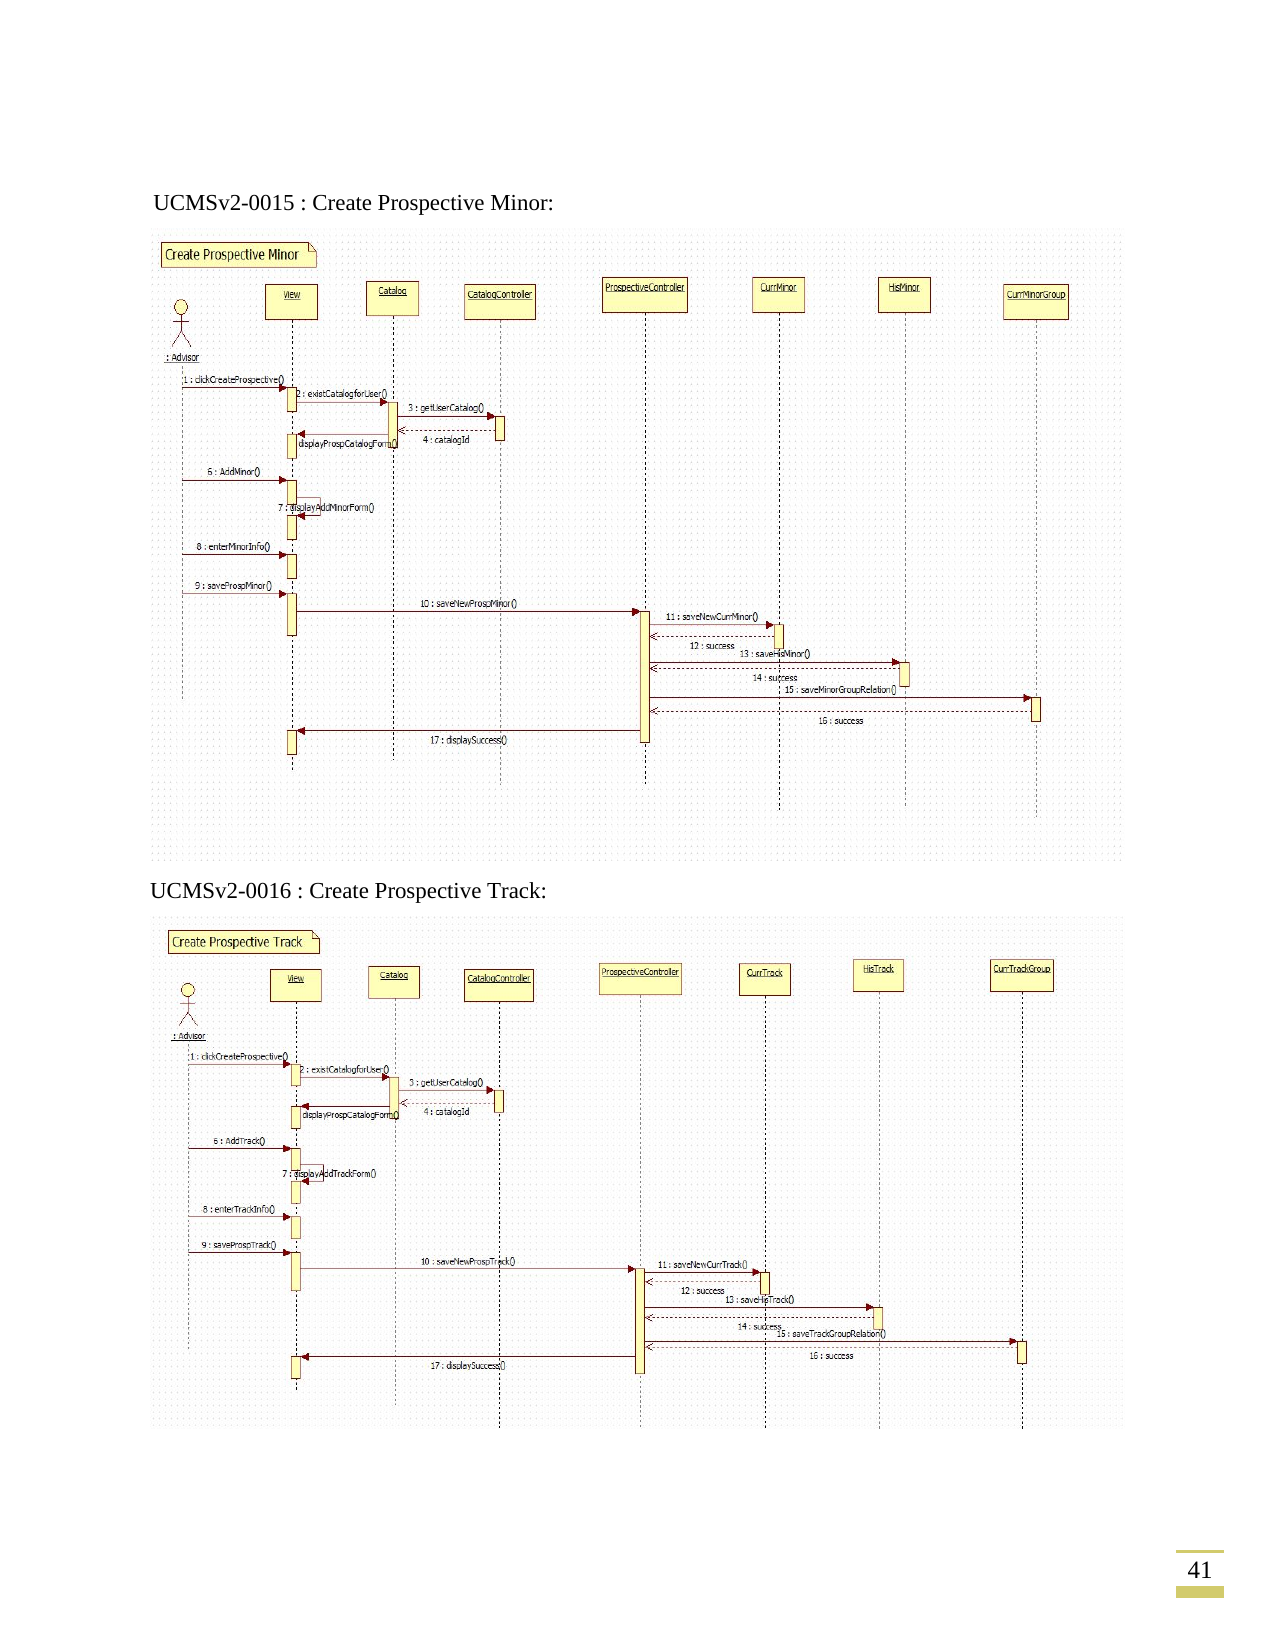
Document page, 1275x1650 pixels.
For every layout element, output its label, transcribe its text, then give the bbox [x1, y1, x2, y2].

picture [150, 228, 1125, 863]
text UCMSv2-0015 : Create Prospective Minor: [153, 189, 1125, 216]
picture [150, 916, 1125, 1429]
text UCMSv2-0016 : Create Prospective Track: [150, 877, 1125, 903]
